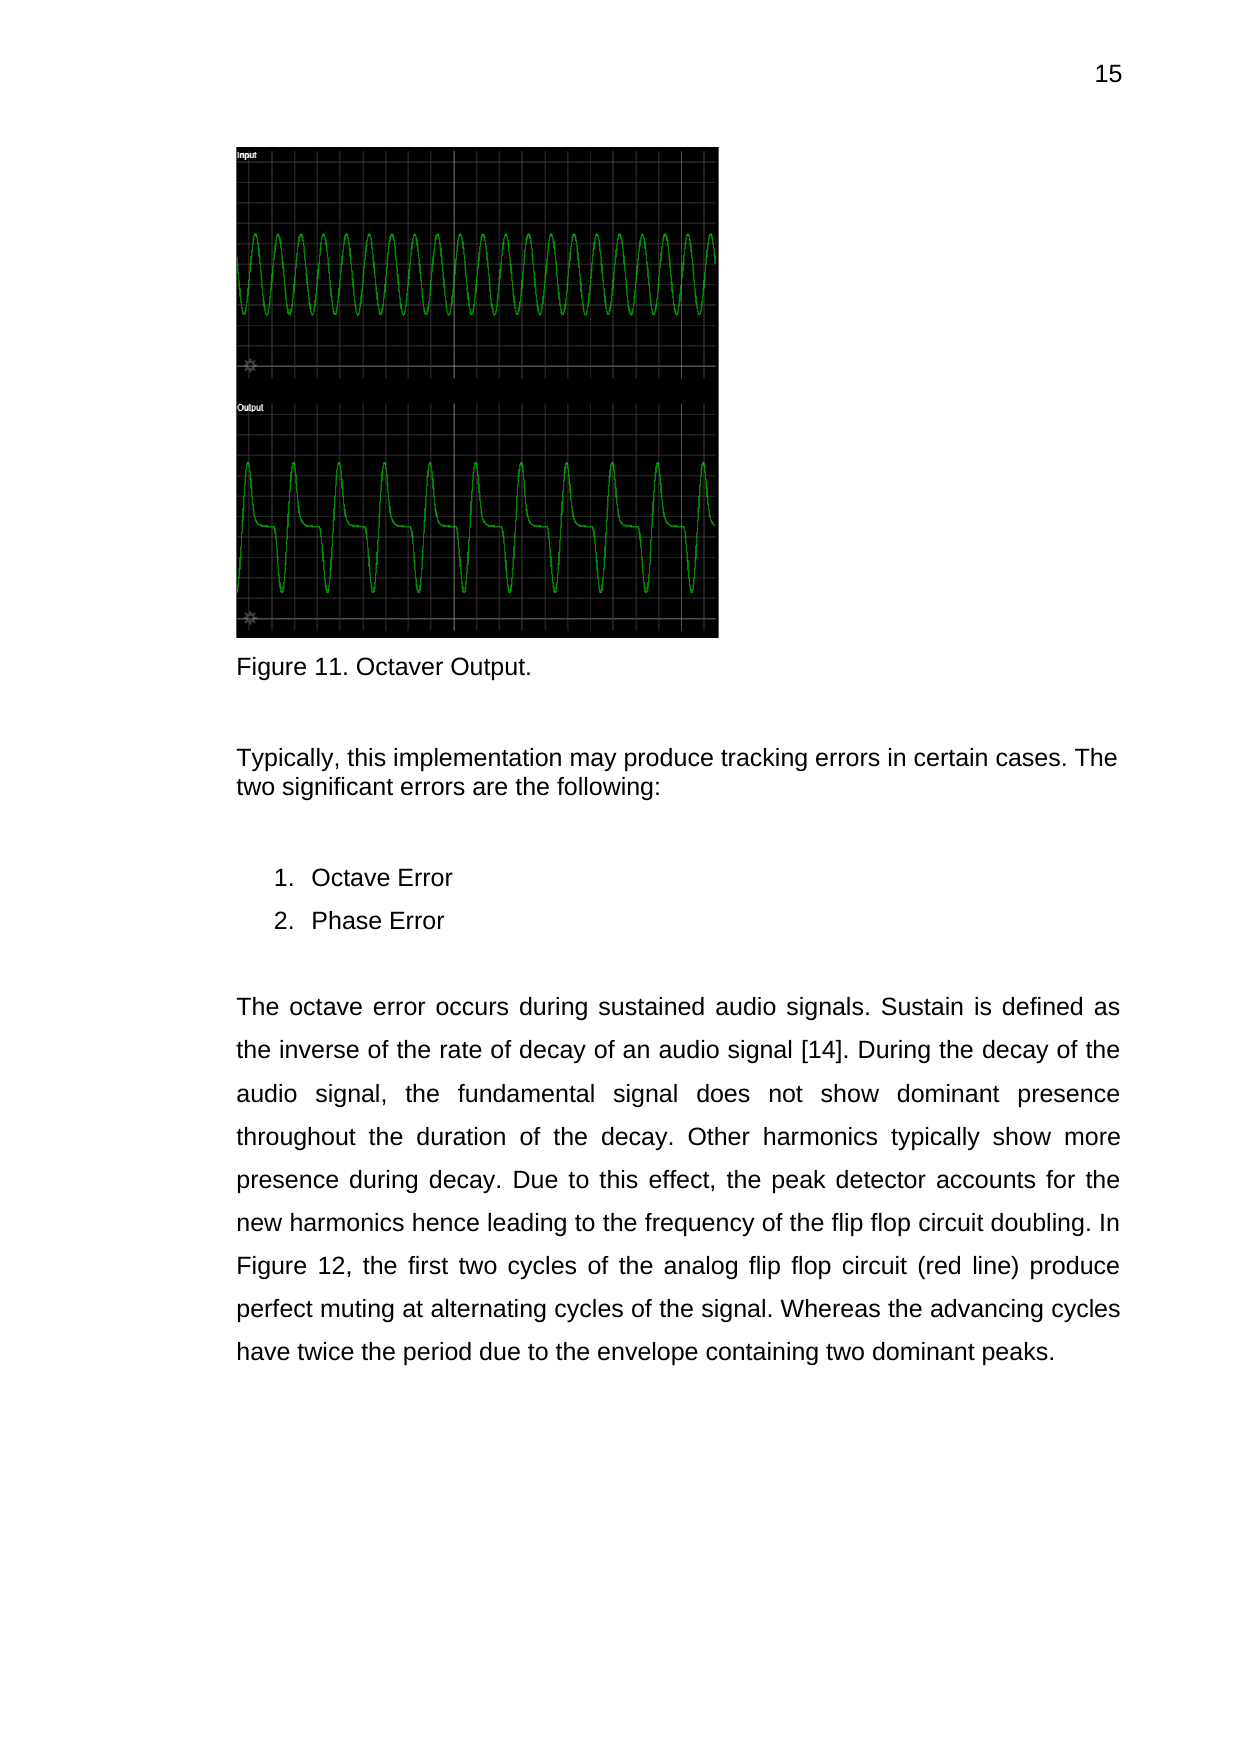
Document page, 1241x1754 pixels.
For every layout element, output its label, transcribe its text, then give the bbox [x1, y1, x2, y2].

list Octave Error [274, 863, 1122, 892]
list Phase Error [274, 906, 1122, 935]
picture [236, 147, 719, 638]
text The octave error occurs during sustained audio signals. Sustain is defined as the inverse of the rate of decay of an audio signal [14]. During the decay of the audio signal, the fundamental signal does not show dominant presence throughout the duration of the decay. Other harmonics typically show more presence during decay. Due to this effect, the peak detector accounts for the new harmonics hence leading to the frequency of the flip flop circuit doubling. In Figure 12, the first two cycles of the analog flip flop circuit (red line) produce perfect muting at alternating cycles of the signal. Whereas the advancing cycles have twice the period due to the envelope containing two dominant peaks. [236, 949, 1122, 1366]
text Figure 11. Octaver Output. [236, 652, 1122, 680]
text Typically, this implementation may produce tracking errors in certain cases. The two significant errors are the following: [236, 743, 1122, 800]
